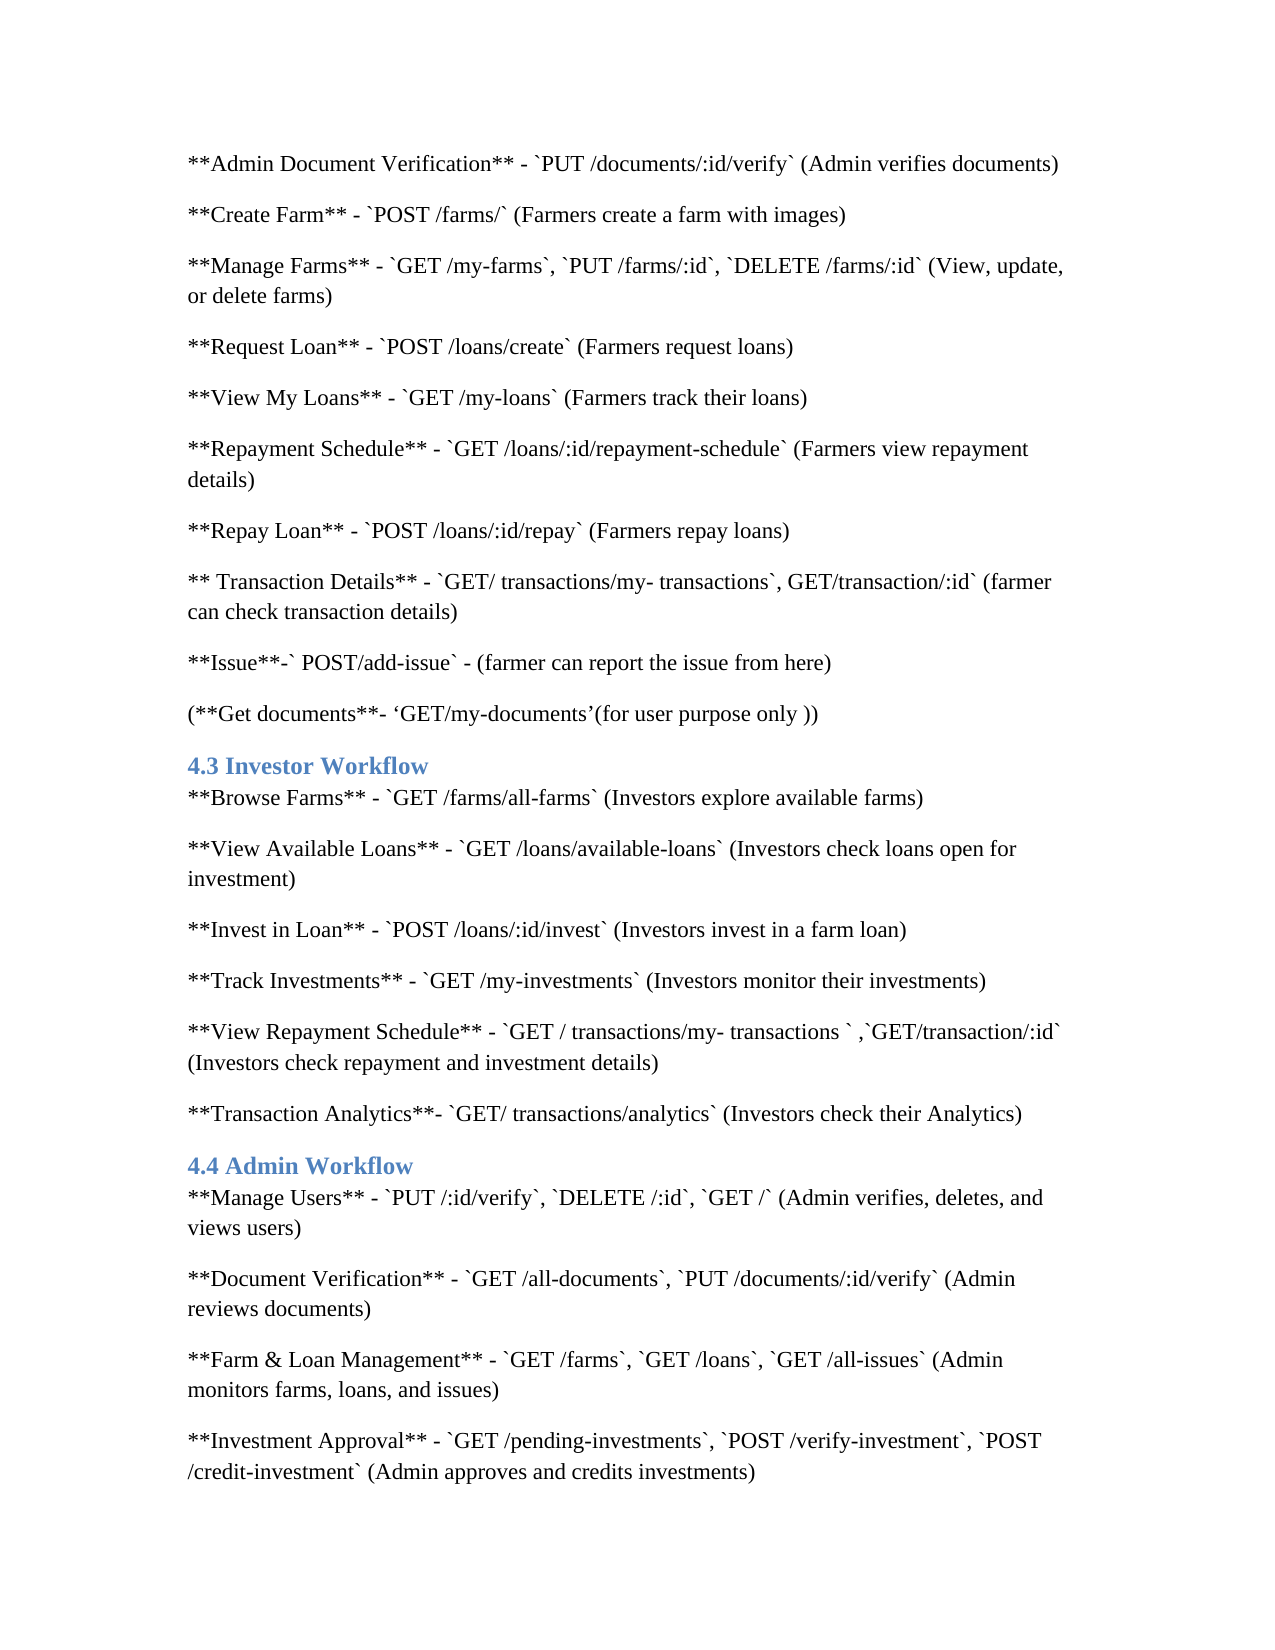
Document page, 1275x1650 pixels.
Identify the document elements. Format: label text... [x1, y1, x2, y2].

text **Manage Farms** - `GET /my-farms`, `PUT /farms/:id`, `DELETE /farms/:id` (View, update, or delete farms) [187, 252, 1087, 309]
text **Browse Farms** - `GET /farms/all-farms` (Investors explore available farms) [187, 784, 1087, 810]
text **Request Loan** - `POST /loans/create` (Farmers request loans) [187, 333, 1087, 360]
text **Farm & Loan Management** - `GET /farms`, `GET /loans`, `GET /all-issues` (Admin monitors farms, loans, and issues) [187, 1346, 1087, 1403]
text (**Get documents**- ‘GET/my-documents’(for user purpose only )) [187, 700, 1087, 726]
text **Invest in Loan** - `POST /loans/:id/invest` (Investors invest in a farm loan) [187, 916, 1087, 943]
text **Document Verification** - `GET /all-documents`, `PUT /documents/:id/verify` (Admin reviews documents) [187, 1265, 1087, 1322]
text **View My Loans** - `GET /my-loans` (Farmers track their loans) [187, 384, 1087, 411]
text **View Repayment Schedule** - `GET / transactions/my- transactions ` ,`GET/transaction/:id` (Investors check repayment and investment details) [187, 1018, 1087, 1075]
text **Track Investments** - `GET /my-investments` (Investors monitor their investments) [187, 967, 1087, 994]
text **Repay Loan** - `POST /loans/:id/repay` (Farmers repay loans) [187, 517, 1087, 543]
text **Create Farm** - `POST /farms/` (Farmers create a farm with images) [187, 201, 1087, 227]
subtitle 4.3 Investor Workflow [187, 751, 1087, 780]
text **Issue**-` POST/add-issue` - (farmer can report the issue from here) [187, 649, 1087, 675]
text **Manage Users** - `PUT /:id/verify`, `DELETE /:id`, `GET /` (Admin verifies, deletes, and views users) [187, 1184, 1087, 1240]
subtitle 4.4 Admin Workflow [187, 1151, 1087, 1179]
text **Investment Approval** - `GET /pending-investments`, `POST /verify-investment`, `POST /credit-investment` (Admin approves and credits investments) [187, 1427, 1087, 1484]
text **View Available Loans** - `GET /loans/available-loans` (Investors check loans open for investment) [187, 835, 1087, 892]
text ** Transaction Details** - `GET/ transactions/my- transactions`, GET/transaction/:id` (farmer can check transaction details) [187, 568, 1087, 624]
text **Repayment Schedule** - `GET /loans/:id/repayment-schedule` (Farmers view repayment details) [187, 435, 1087, 492]
text **Admin Document Verification** - `PUT /documents/:id/verify` (Admin verifies documents) [187, 150, 1087, 176]
text **Transaction Analytics**- `GET/ transactions/analytics` (Investors check their Analytics) [187, 1100, 1087, 1126]
